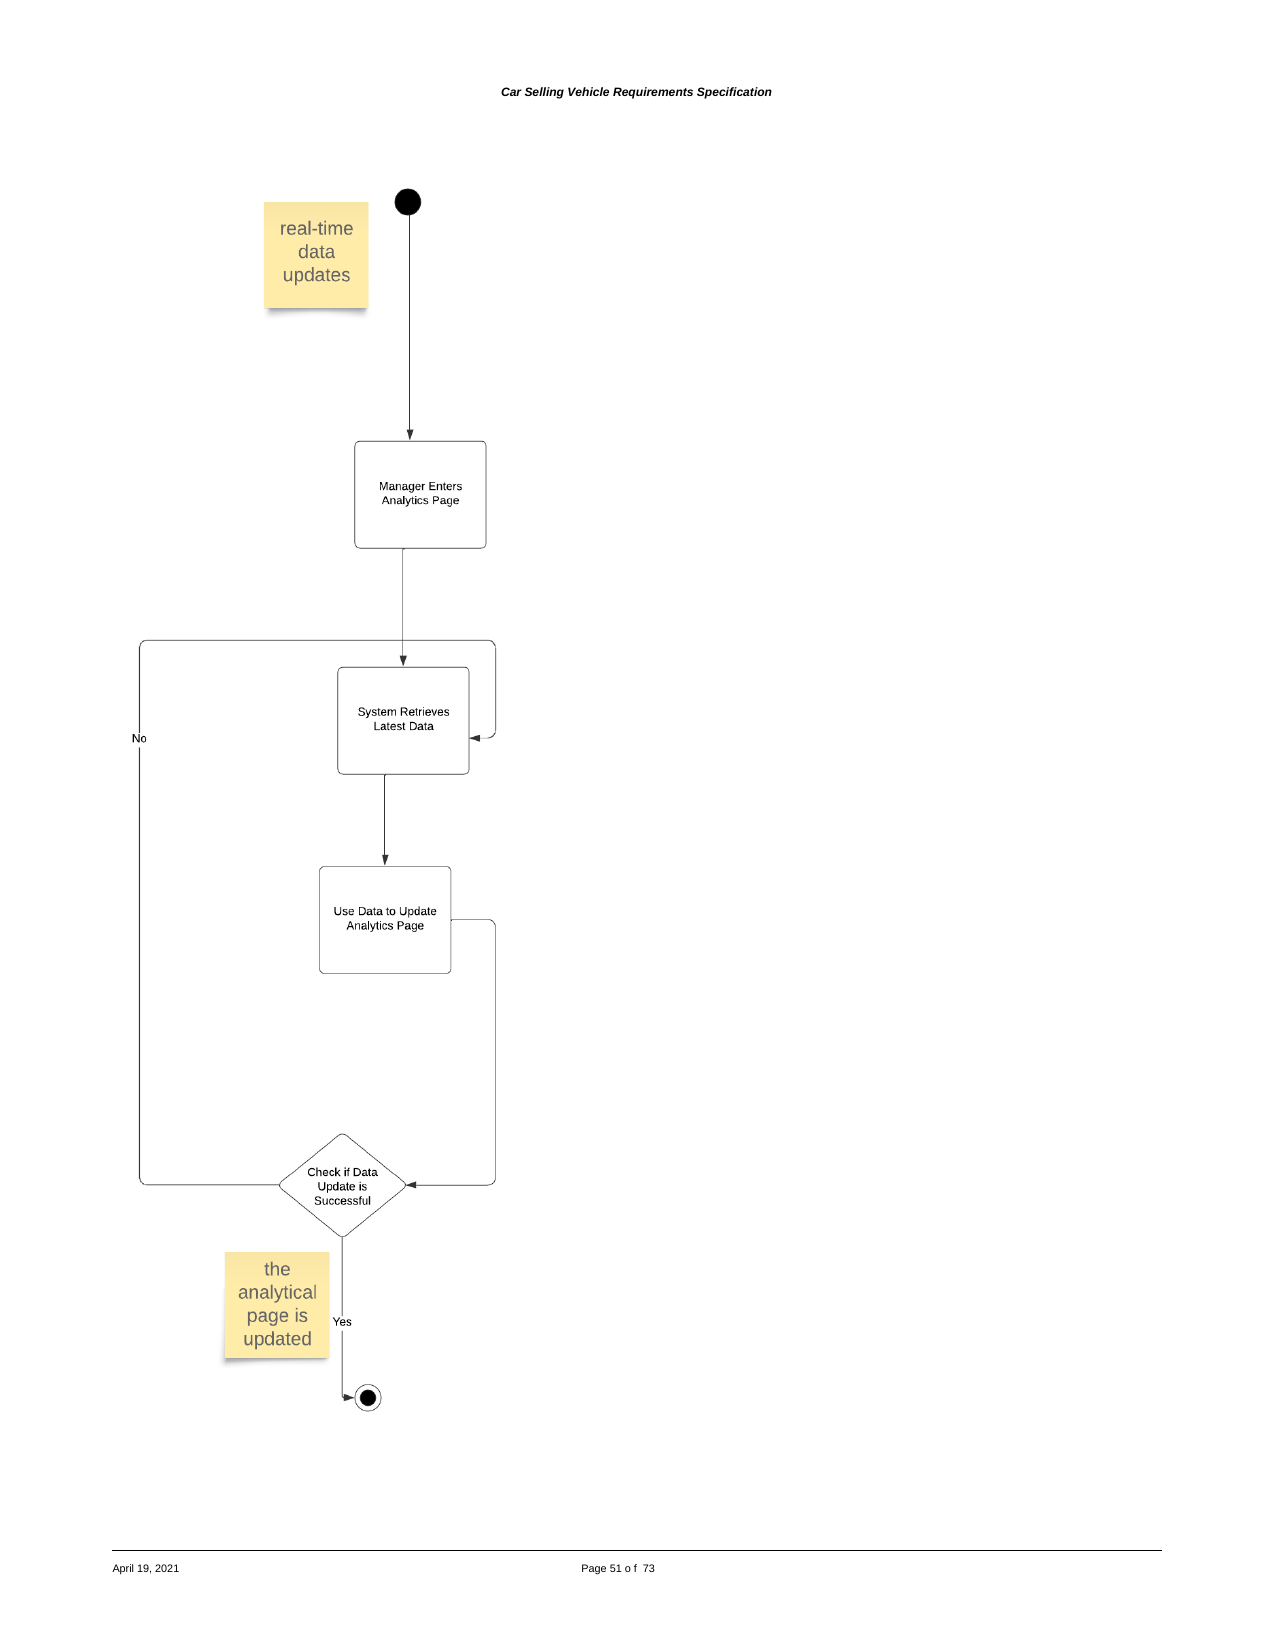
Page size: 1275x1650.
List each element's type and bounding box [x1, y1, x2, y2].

picture [112, 112, 518, 1464]
